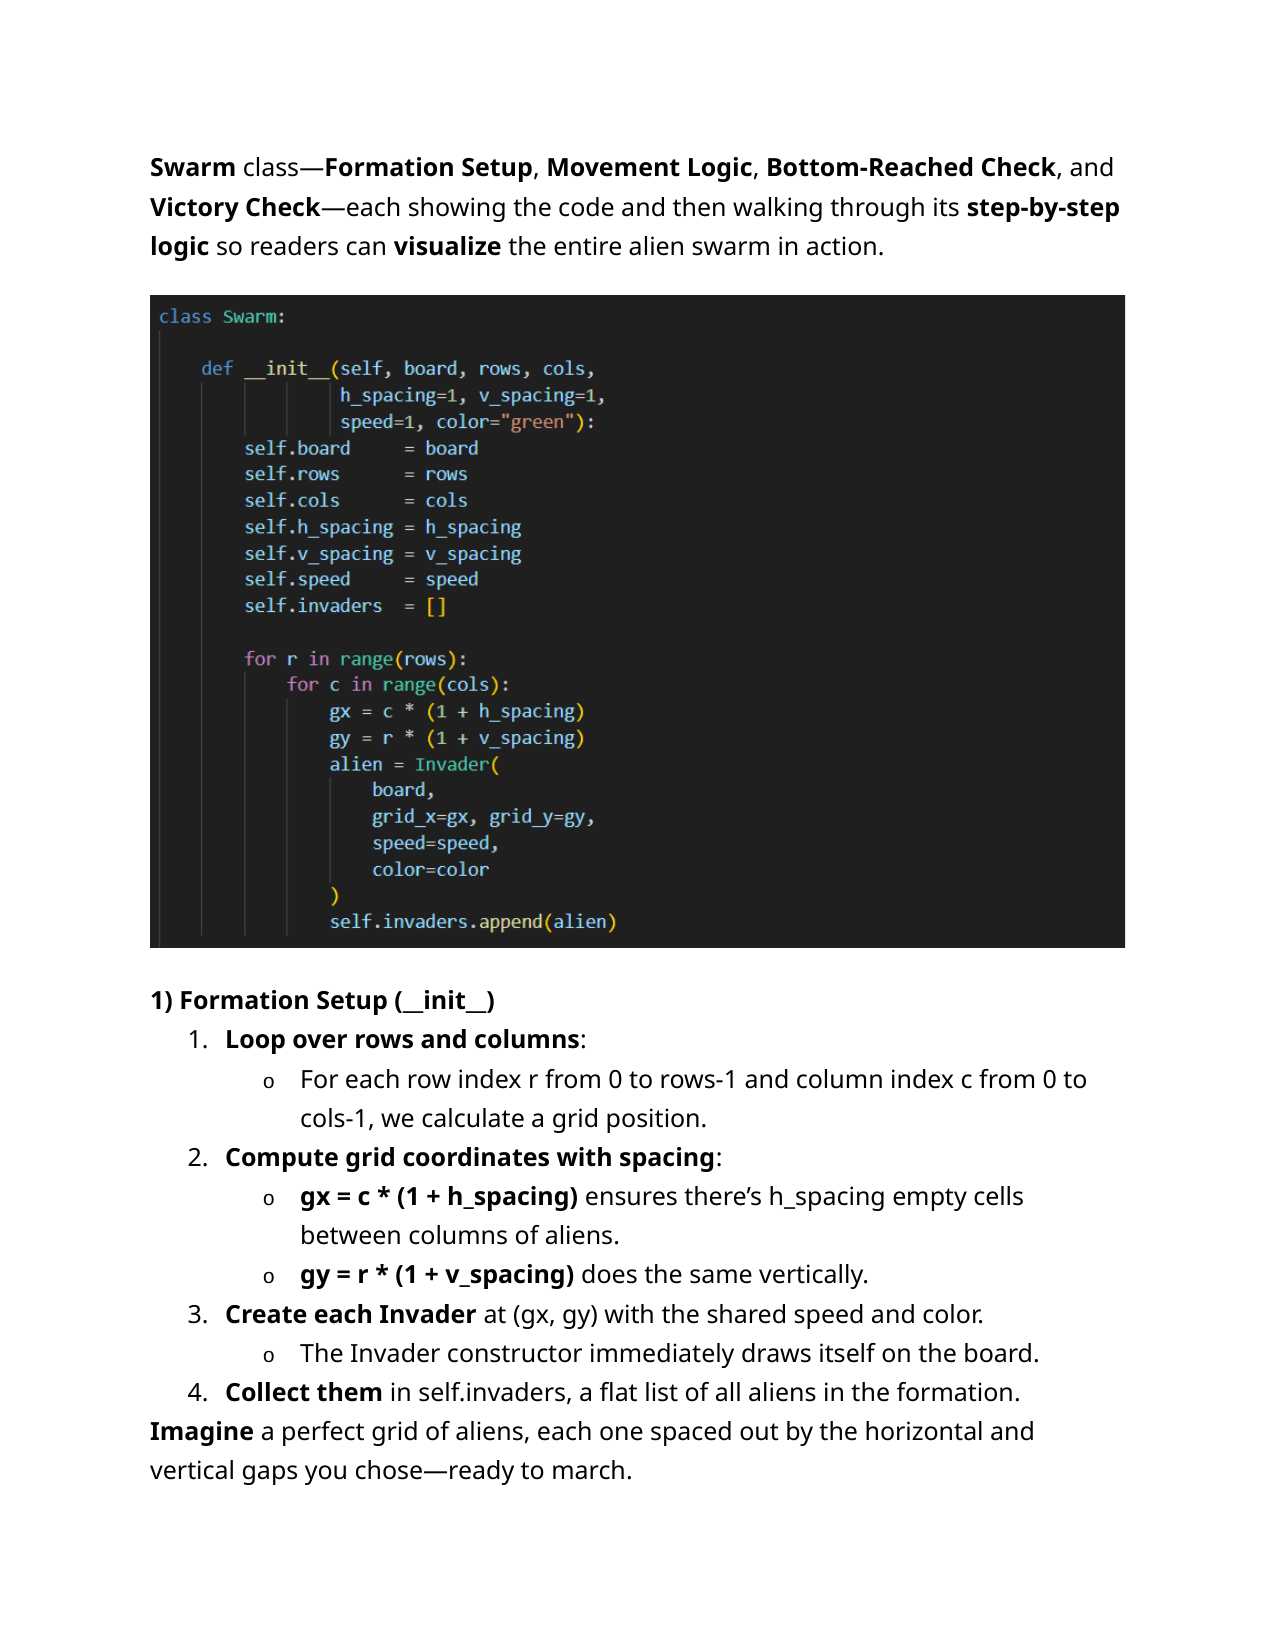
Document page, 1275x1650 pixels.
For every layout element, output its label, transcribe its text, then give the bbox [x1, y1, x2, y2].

picture [150, 295, 1125, 948]
list For each row index r from 0 to rows-1 and column index c from 0 to cols-1, we calculate a grid position. [262, 1061, 1125, 1134]
text Imagine a perfect grid of aliens, each one spaced out by the horizontal and vertical gaps you chose—ready to march. [150, 1414, 1125, 1487]
list Collect them in self.invaders, a flat list of all aliens in the formation. [187, 1375, 1125, 1409]
text 1) Formation Setup (__init__) [150, 948, 1125, 1017]
list The Invader constructor immediately draws itself on the board. [262, 1336, 1125, 1369]
list Loop over rows and columns: [187, 1022, 1125, 1056]
list Compute grid coordinates with spacing: [187, 1140, 1125, 1174]
list gx = c * (1 + h_spacing) ensures there’s h_spacing empty cells between columns of aliens. [262, 1179, 1125, 1252]
list Create each Invader at (gx, gy) with the shared speed and color. [187, 1296, 1125, 1330]
text Swarm class—Formation Setup, Movement Logic, Bottom-Reached Check, and Victory Check—each showing the code and then walking through its step-by-step logic so readers can visualize the entire alien swarm in action. [150, 150, 1125, 262]
list gy = r * (1 + v_spacing) does the same vertically. [262, 1257, 1125, 1291]
